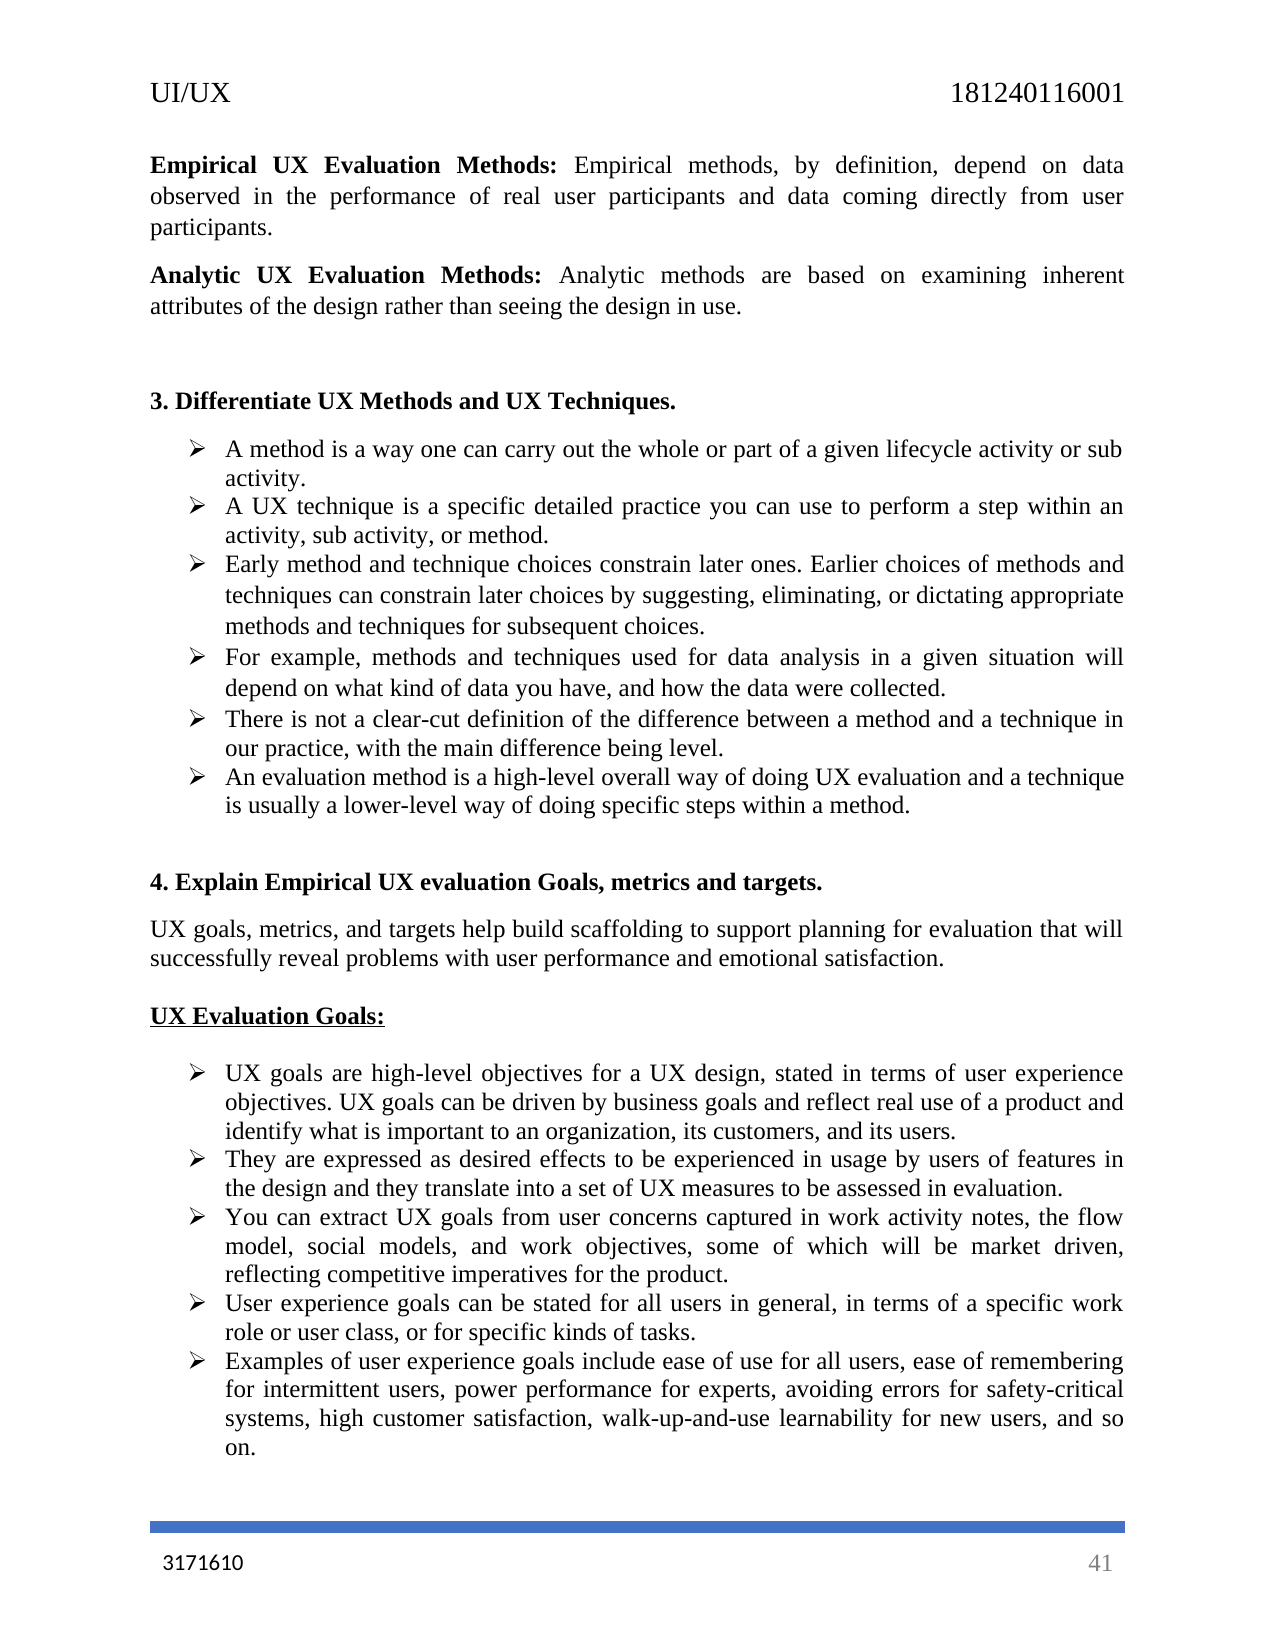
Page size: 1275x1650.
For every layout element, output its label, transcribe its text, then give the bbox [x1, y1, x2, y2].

list You can extract UX goals from user concerns captured in work activity notes, the flow model, social models, and work objectives, some of which will be market driven, reflecting competitive imperatives for the product. [187, 1202, 1125, 1288]
list There is not a clear-cut definition of the difference between a method and a technique in our practice, with the main difference being level. [187, 704, 1125, 762]
list A UX technique is a specific detailed practice you can use to perform a step within an activity, sub activity, or method. [187, 491, 1125, 549]
list For example, methods and techniques used for data analysis in a given situation will depend on what kind of data you have, and how the data were collected. [187, 642, 1125, 702]
text Analytic UX Evaluation Methods: Analytic methods are based on examining inherent attributes of the design rather than seeing the design in use. [150, 260, 1125, 319]
list A method is a way one can carry out the whole or part of a given lifecycle activity or sub activity. [187, 434, 1125, 491]
text UX Evaluation Goals: [150, 1001, 1125, 1029]
list User experience goals can be stated for all users in general, in terms of a specific work role or user class, or for specific kinds of tasks. [187, 1288, 1125, 1346]
list An evaluation method is a high-level overall way of doing UX evaluation and a technique is usually a lower-level way of doing specific steps within a method. [187, 762, 1125, 819]
text UX goals, metrics, and targets help build scaffolding to support planning for evaluation that will successfully reveal problems with user performance and emotional satisfaction. [150, 914, 1125, 972]
list They are expressed as desired effects to be experienced in usage by users of features in the design and they translate into a set of UX measures to be assessed in evaluation. [187, 1144, 1125, 1202]
list UX goals are high-level objectives for a UX design, stated in terms of user experience objectives. UX goals can be driven by business goals and reflect real use of a product and identify what is important to an organization, its customers, and its users. [187, 1058, 1125, 1144]
text 3. Differentiate UX Methods and UX Techniques. [150, 386, 1125, 415]
list Examples of user experience goals include ease of use for all users, ease of remembering for intermittent users, power performance for experts, avoiding errors for safety-critical systems, high customer satisfaction, walk-up-and-use learnability for new users, and so on. [187, 1346, 1125, 1461]
list Early method and technique choices constrain later ones. Earlier choices of methods and techniques can constrain later choices by suggesting, eliminating, or dictating appropriate methods and techniques for subsequent choices. [187, 549, 1125, 640]
text Empirical UX Evaluation Methods: Empirical methods, by definition, depend on data observed in the performance of real user participants and data coming directly from user participants. [150, 150, 1125, 241]
text 4. Explain Empirical UX evaluation Goals, metrics and targets. [150, 867, 1125, 896]
